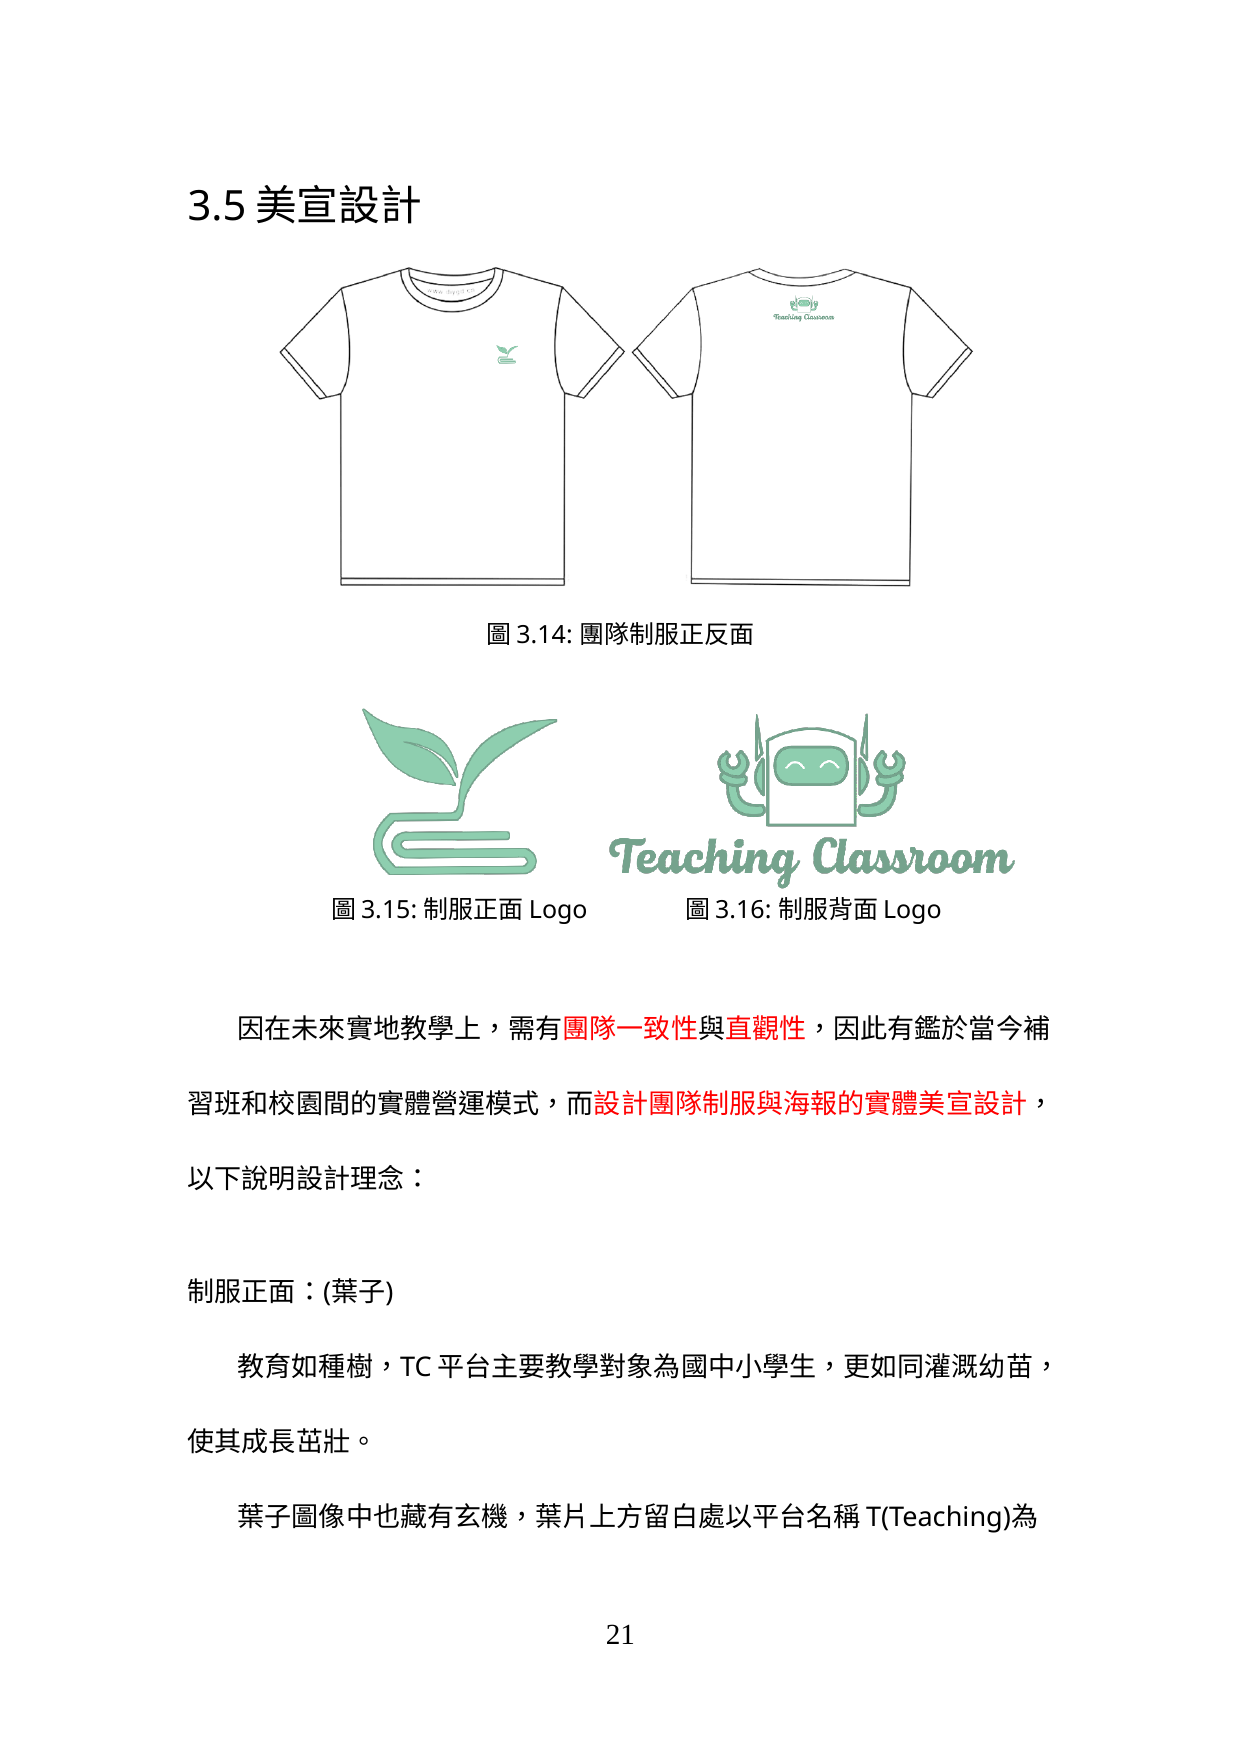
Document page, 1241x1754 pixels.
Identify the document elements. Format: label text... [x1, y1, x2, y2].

text 因在未來實地教學上，需有團隊一致性與直觀性，因此有鑑於當今補習班和校園間的實體營運模式，而設計團隊制服與海報的實體美宣設計，以下說明設計理念： [187, 989, 1053, 1214]
picture [355, 700, 565, 882]
text 制服正面：(葉子) [187, 1252, 1053, 1327]
picture [602, 706, 1025, 895]
text 3.5美宣設計 [187, 164, 1053, 239]
text 教育如種樹，TC平台主要教學對象為國中小學生，更如同灌溉幼苗，使其成長茁壯。 [187, 1327, 1053, 1477]
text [187, 1477, 1053, 1552]
picture [187, 248, 1053, 605]
